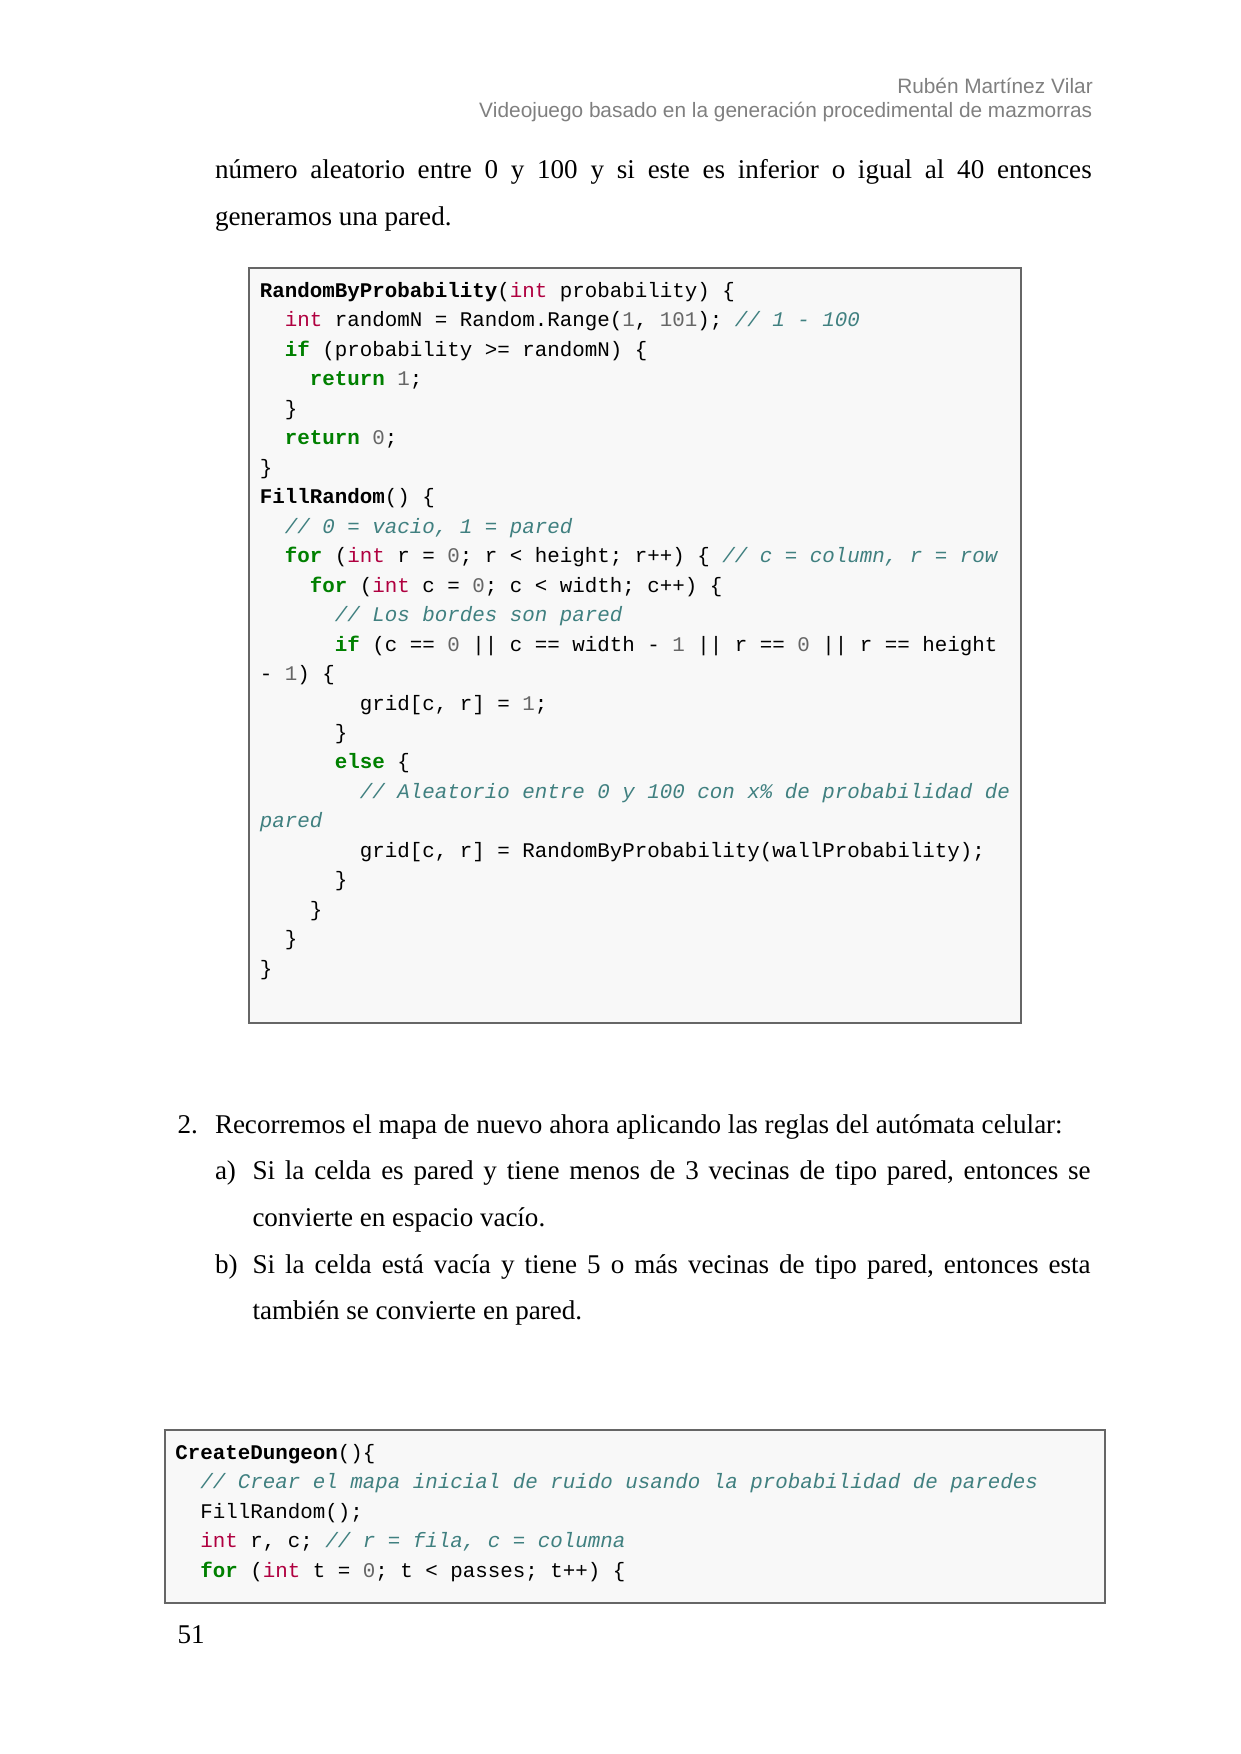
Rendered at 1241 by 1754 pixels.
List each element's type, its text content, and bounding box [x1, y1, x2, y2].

list Si la celda es pared y tiene menos de 3 vecinas de tipo pared, entonces se convierte en espacio vacío. [215, 1154, 1092, 1232]
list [177, 153, 1092, 231]
list Si la celda está vacía y tiene 5 o más vecinas de tipo pared, entonces esta también se convierte en pared. [215, 1248, 1092, 1326]
table_header RandomByProbability(int probability) { int randomN = Random.Range(1, 101); // 1 - 100 if (probability >= randomN) { return 1; } return 0; } FillRandom() { // 0 = vacio, 1 = pared for (int r = 0; r < height; r++) { // c = column, r = row for (int c = 0; c < width; c++) { // Los bordes son pared if (c == 0 || c == width - 1 || r == 0 || r == height - 1) { grid[c, r] = 1; } else { // Aleatorio entre 0 y 100 con x% de probabilidad de pared grid[c, r] = RandomByProbability(wallProbability); } } } } [250, 269, 1020, 1022]
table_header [166, 1431, 1104, 1602]
list Recorremos el mapa de nuevo ahora aplicando las reglas del autómata celular: [177, 1108, 1092, 1139]
